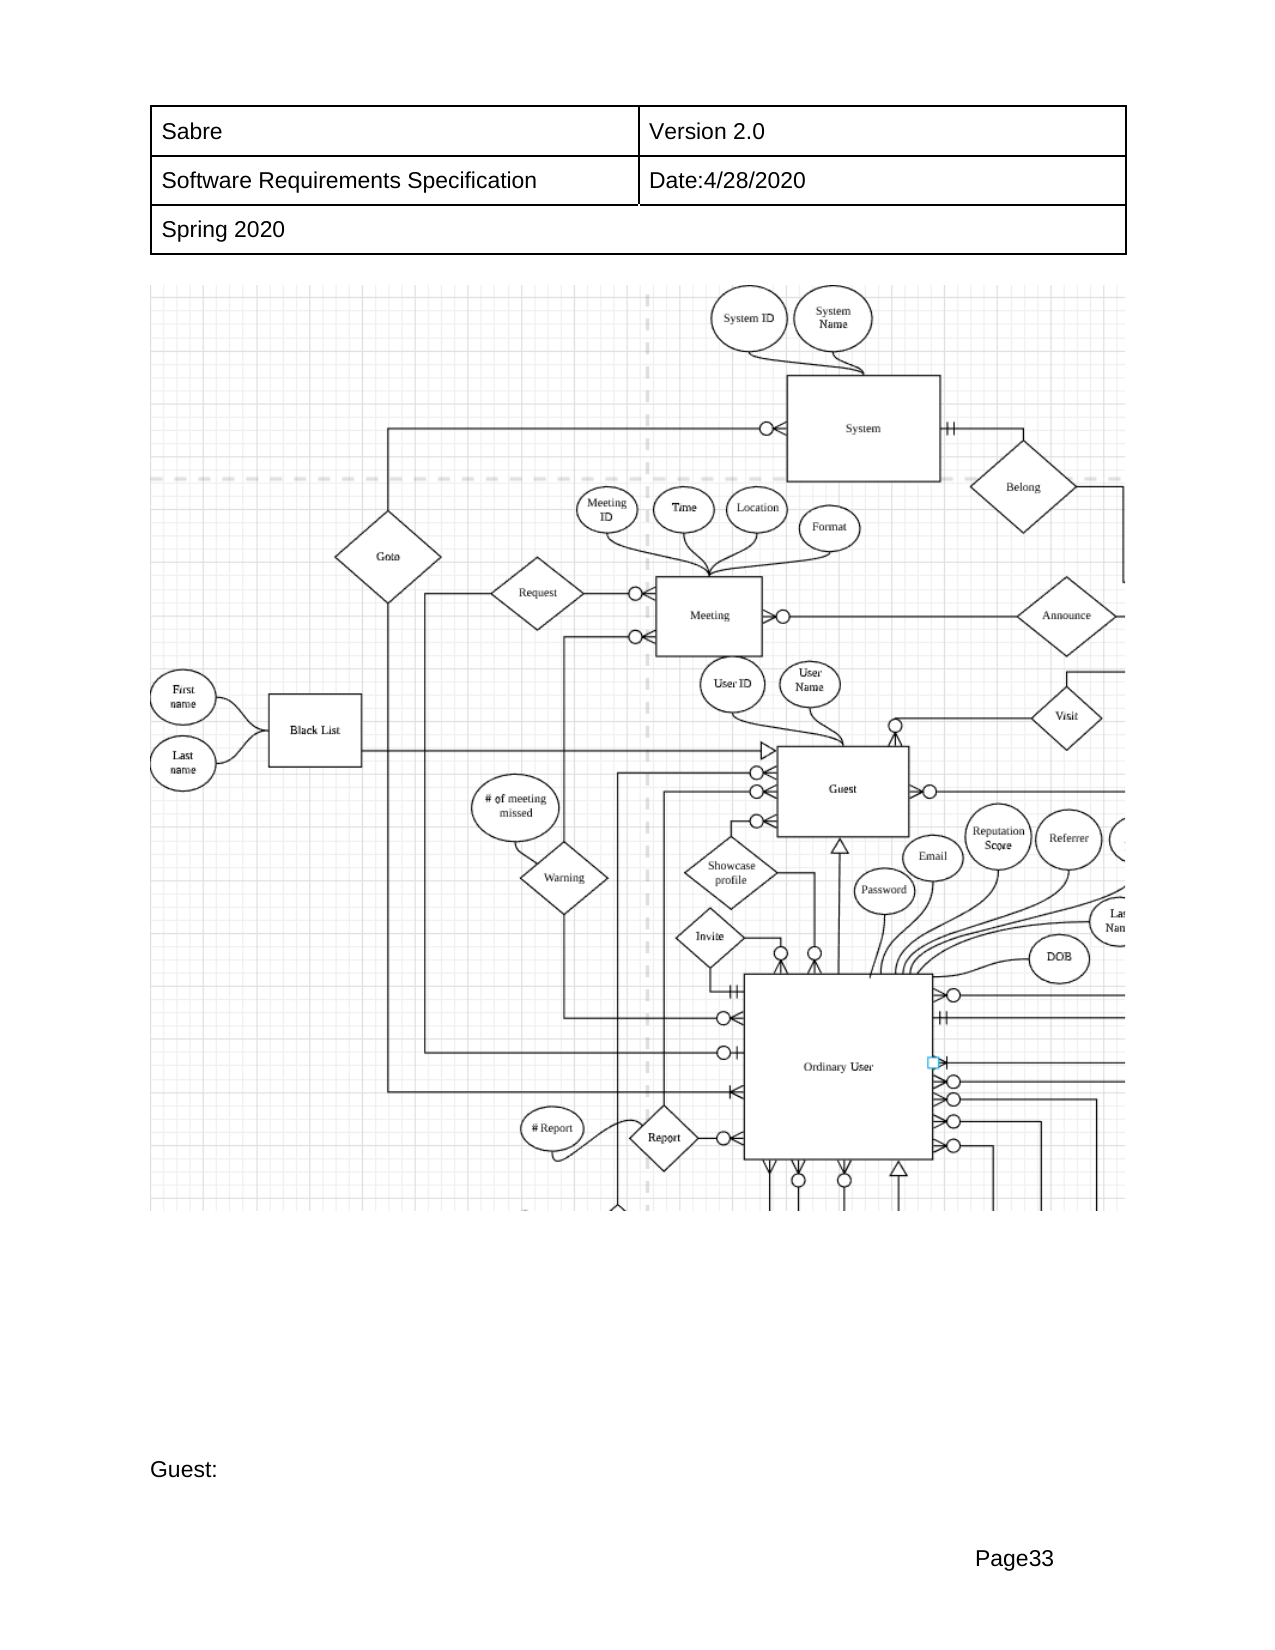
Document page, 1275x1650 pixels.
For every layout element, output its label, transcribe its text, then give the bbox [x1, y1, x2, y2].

picture [150, 285, 1125, 1211]
text Guest: [150, 1456, 1125, 1482]
